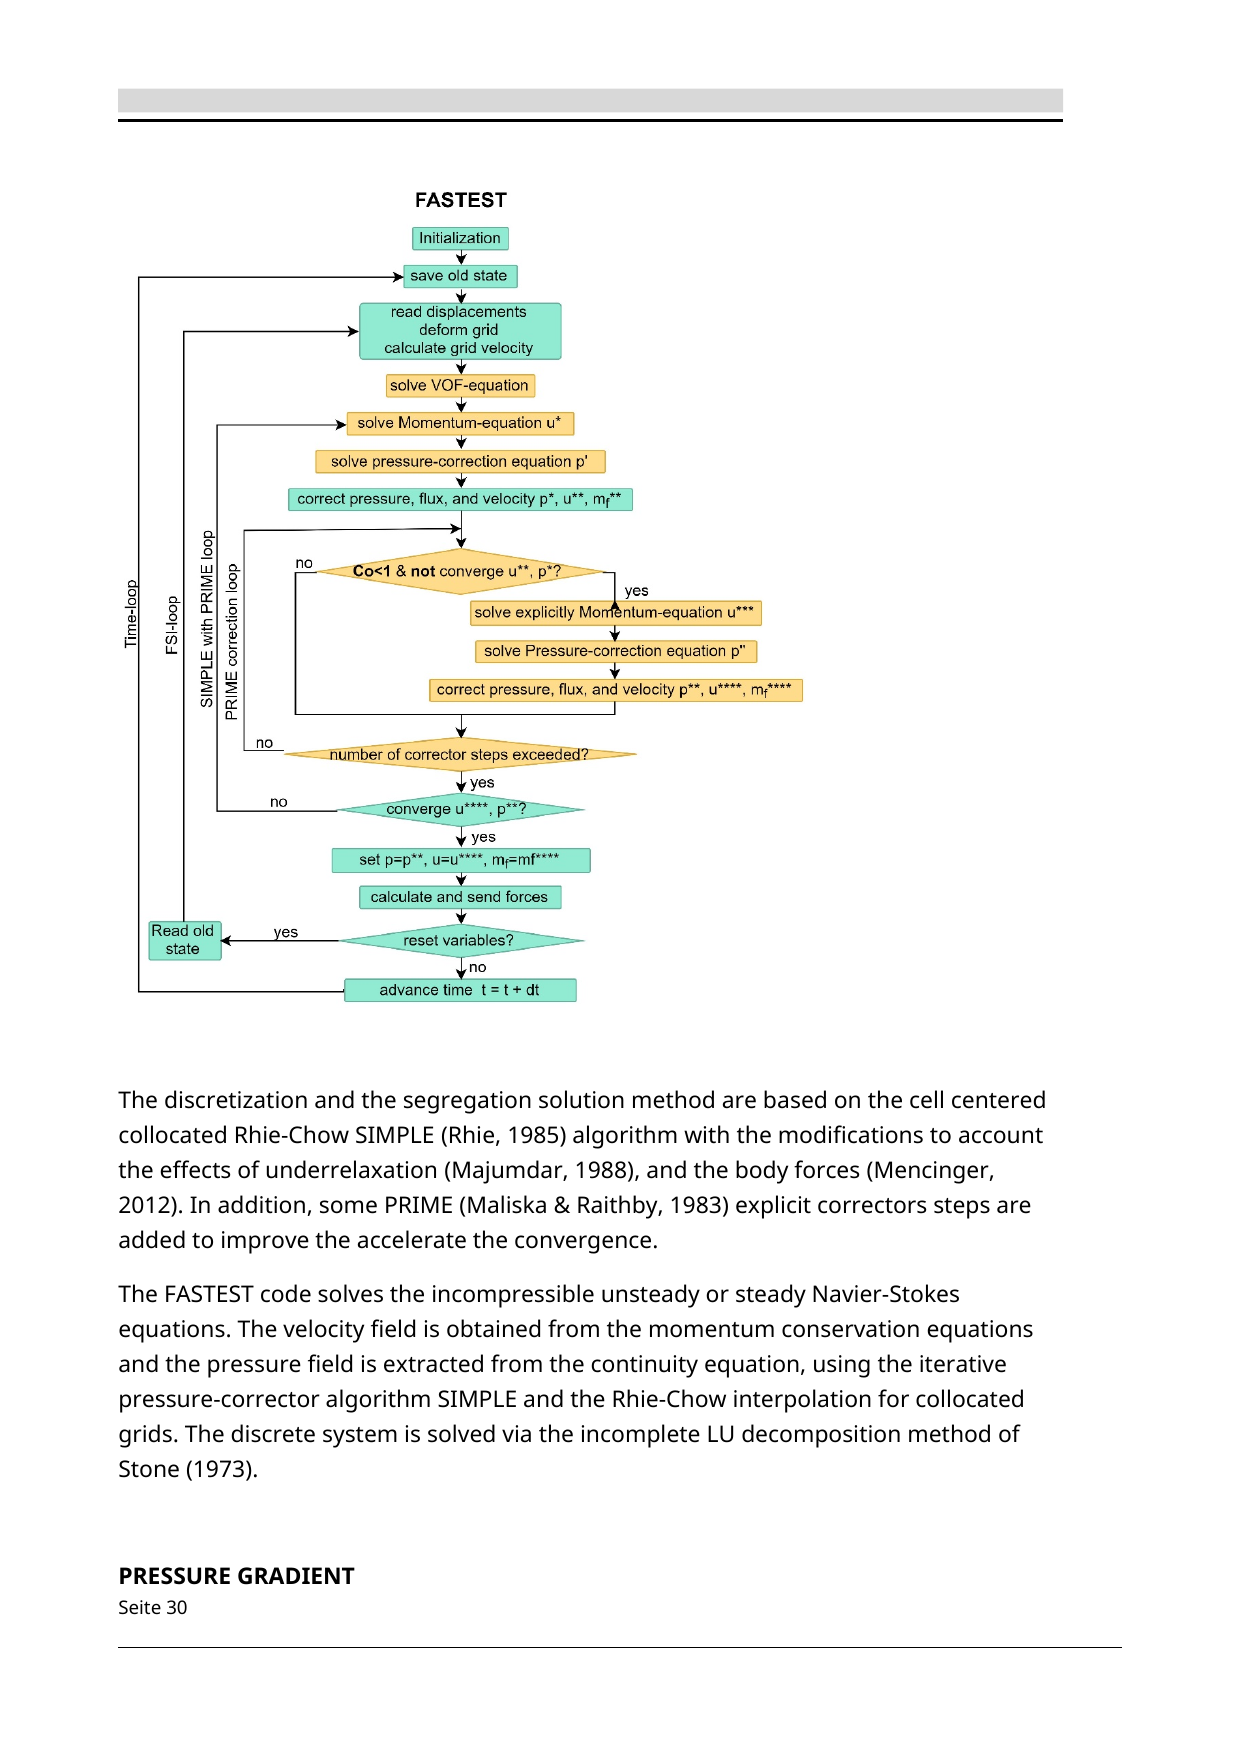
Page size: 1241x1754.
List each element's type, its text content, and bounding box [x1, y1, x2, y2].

text PRESSURE GRADIENT [118, 1560, 1063, 1591]
text The FASTEST code solves the incompressible unsteady or steady Navier-Stokes equations. The velocity field is obtained from the momentum conservation equations and the pressure field is extracted from the continuity equation, using the iterative pressure-corrector algorithm SIMPLE and the Rhie-Chow interpolation for collocated grids. The discrete system is solved via the incomplete LU decomposition method of Stone (1973). [118, 1277, 1063, 1484]
picture [118, 180, 815, 1008]
text The discretization and the segregation solution method are based on the cell centered collocated Rhie-Chow SIMPLE (Rhie, 1985) algorithm with the modifications to account the effects of underrelaxation (Majumdar, 1988), and the body forces (Mencinger, 2012). In addition, some PRIME (Maliska & Raithby, 1983) explicit correctors steps are added to improve the accelerate the convergence. [118, 1084, 1063, 1255]
